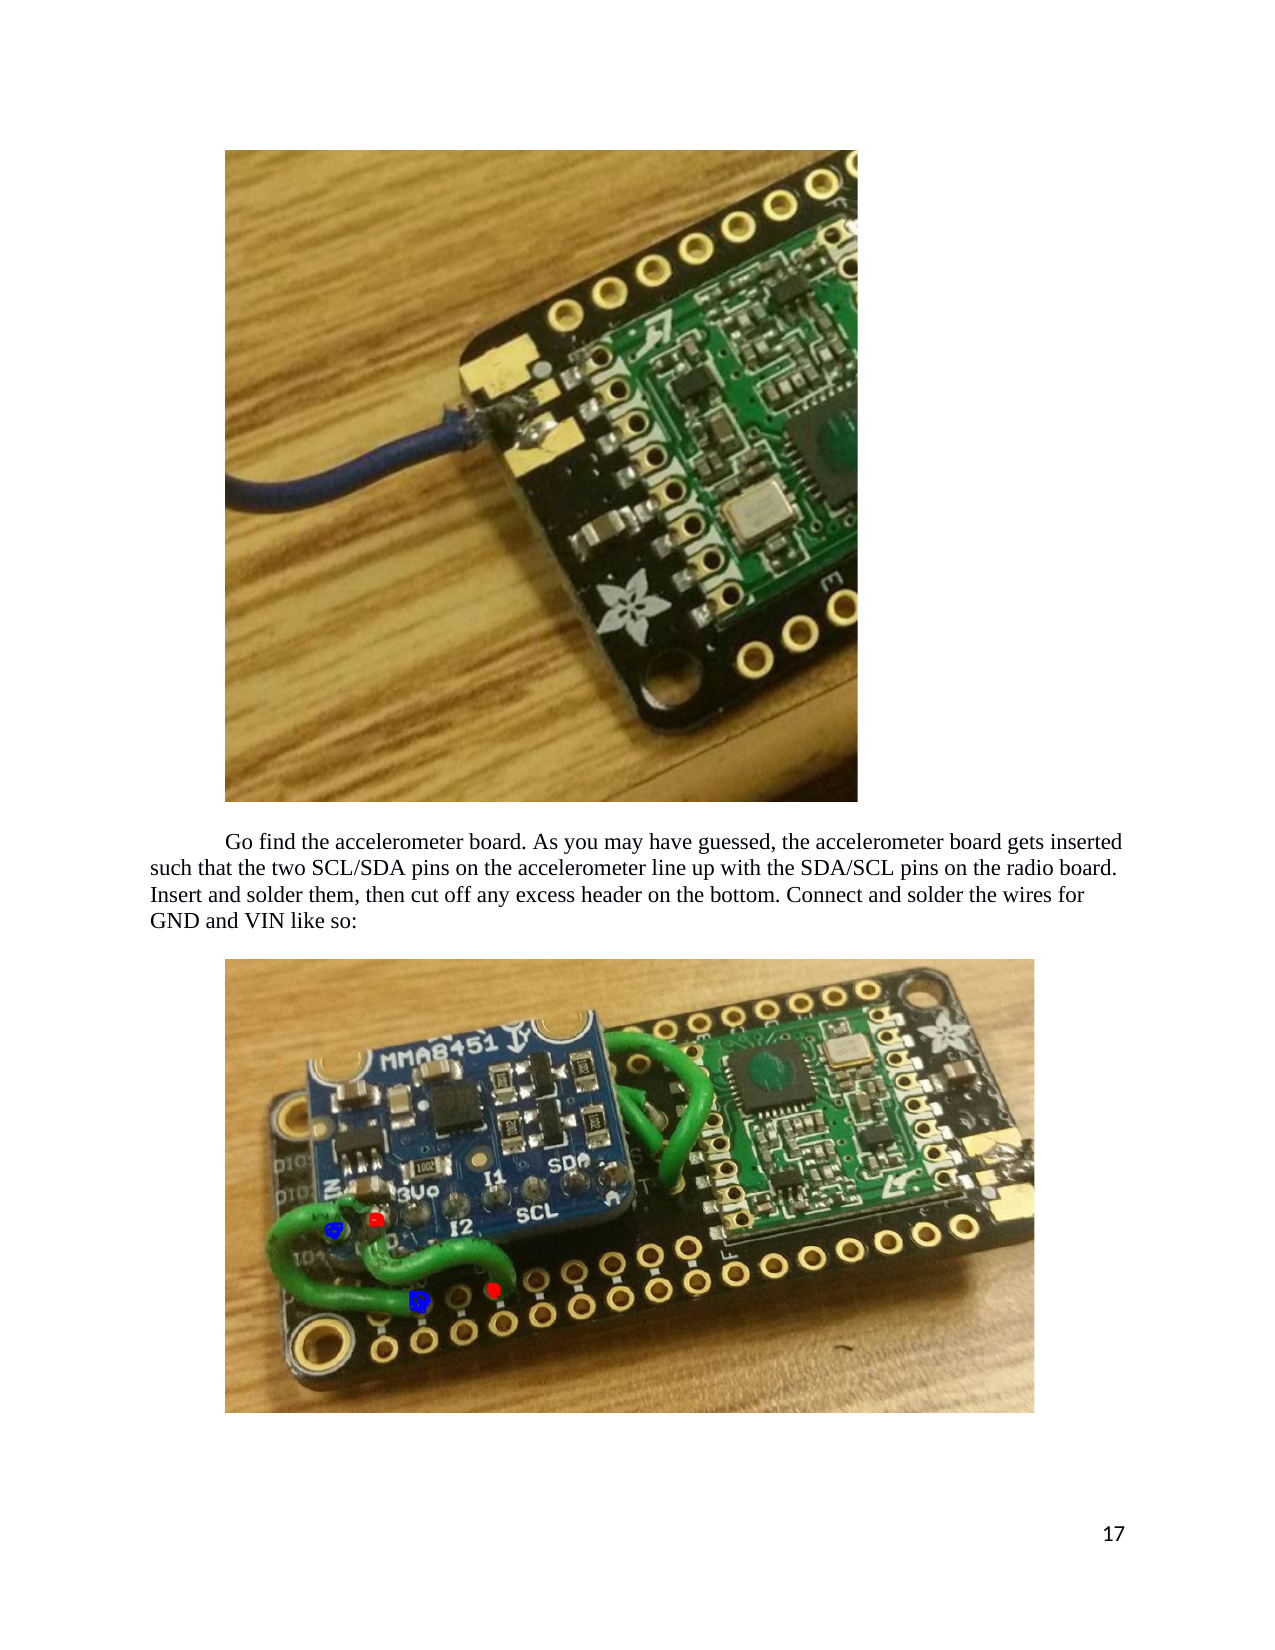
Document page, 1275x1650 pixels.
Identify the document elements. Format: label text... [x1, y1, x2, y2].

picture [225, 959, 1035, 1413]
text Go find the accelerometer board. As you may have guessed, the accelerometer board gets inserted such that the two SCL/SDA pins on the accelerometer line up with the SDA/SCL pins on the radio board. Insert and solder them, then cut off any excess header on the bottom. Connect and solder the wires for GND and VIN like so: [150, 828, 1125, 933]
picture [225, 150, 858, 802]
